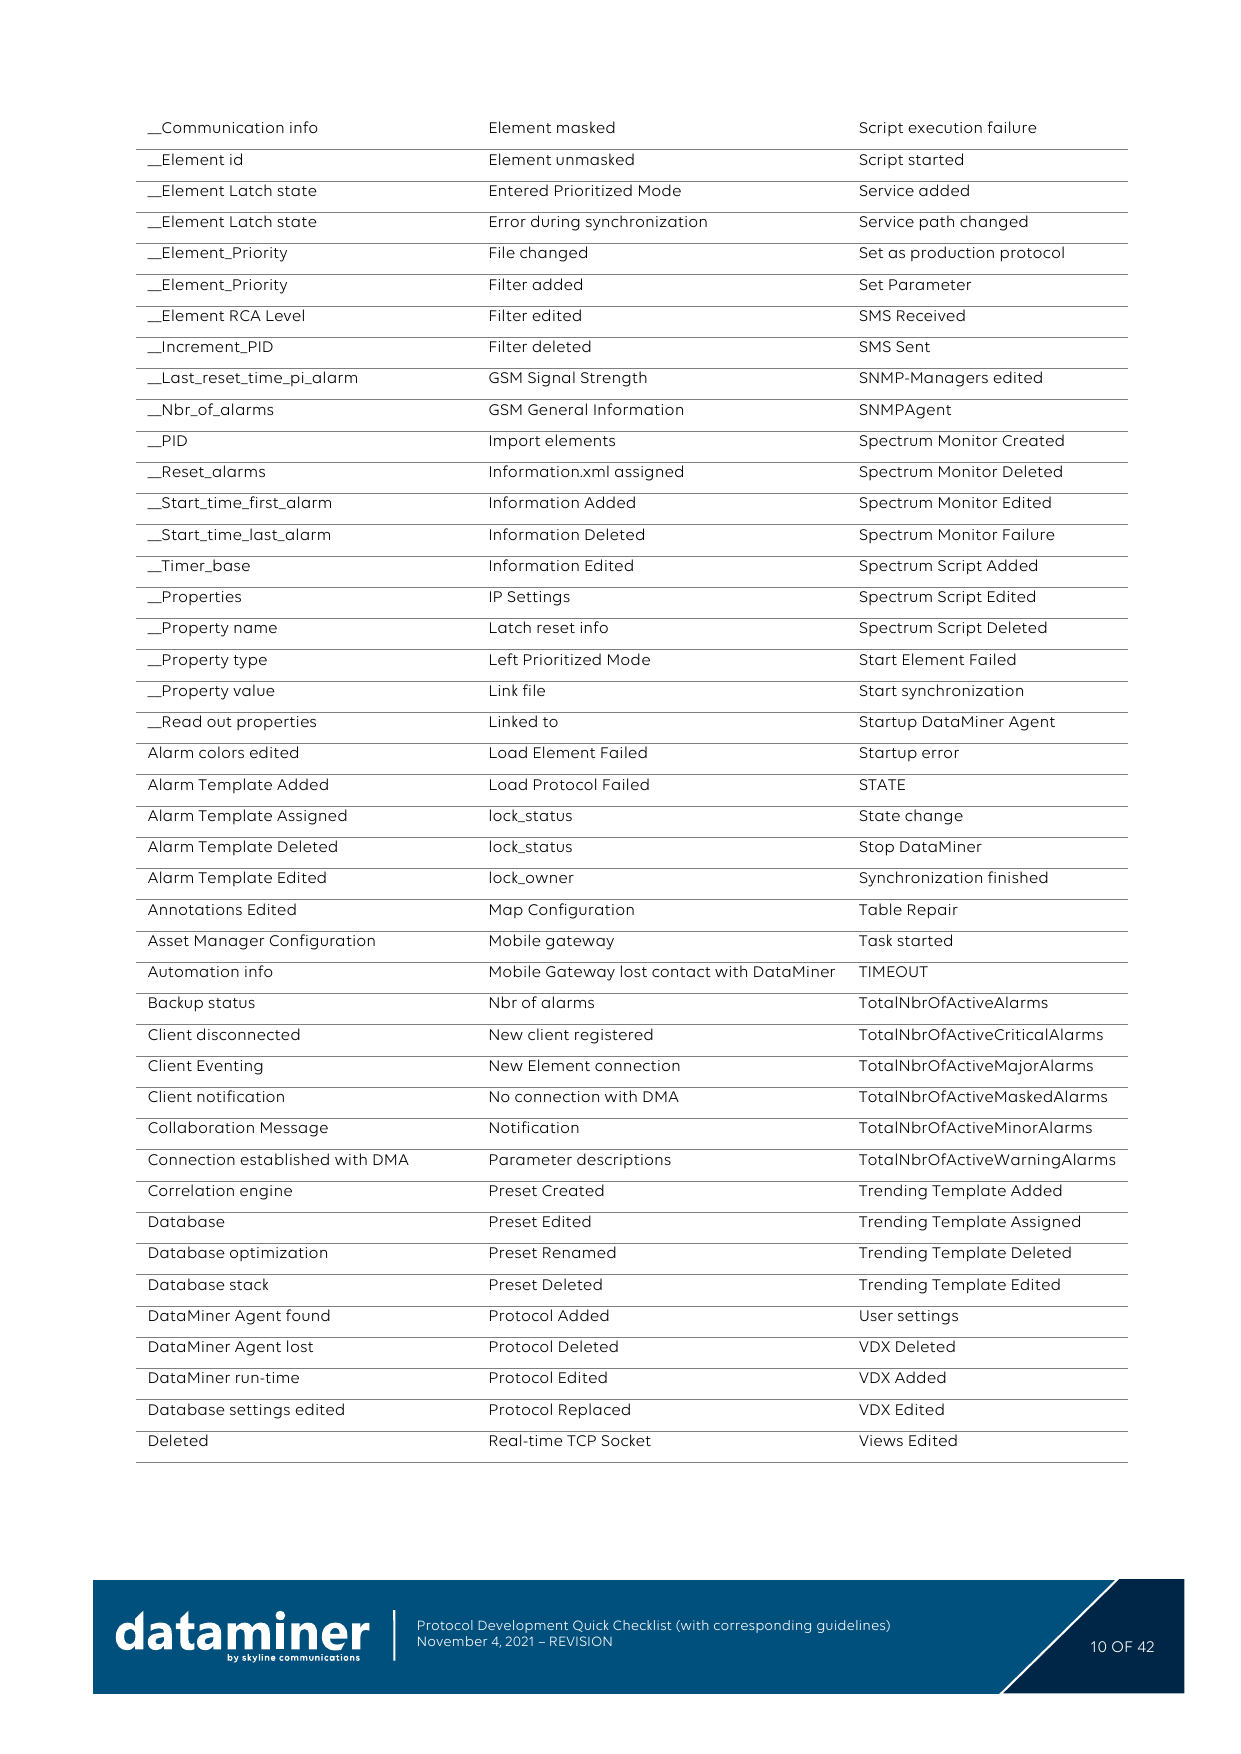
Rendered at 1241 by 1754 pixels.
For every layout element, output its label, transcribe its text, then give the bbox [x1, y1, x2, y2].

table_cell Spectrum Script Added [847, 557, 1127, 587]
table_cell Set as production protocol [847, 244, 1127, 274]
table_cell Alarm Template Assigned [136, 807, 477, 837]
table_cell SMS Received [847, 307, 1127, 337]
table_cell Database optimization [136, 1244, 477, 1274]
table_cell __Timer_base [136, 557, 477, 587]
table_cell __Property name [136, 619, 477, 649]
table_cell TotalNbrOfActiveMaskedAlarms [847, 1088, 1127, 1118]
table_cell Set Parameter [847, 275, 1127, 306]
table_cell Client disconnected [136, 1025, 477, 1056]
table_cell __Read out properties [136, 713, 477, 743]
table_cell DataMiner Agent lost [136, 1338, 477, 1368]
table_cell Service added [847, 182, 1127, 212]
table_cell Connection established with DMA [136, 1150, 477, 1181]
table_cell Alarm Template Deleted [136, 838, 477, 868]
table_cell VDX Edited [847, 1400, 1127, 1431]
table_cell Trending Template Edited [847, 1275, 1127, 1306]
table_cell Latch reset info [477, 619, 847, 649]
table_cell Protocol Edited [477, 1369, 847, 1399]
table_cell Notification [477, 1119, 847, 1149]
table_cell Left Prioritized Mode [477, 650, 847, 681]
table_cell Real-time TCP Socket [477, 1432, 847, 1462]
table_cell Parameter descriptions [477, 1150, 847, 1181]
table_cell Element unmasked [477, 150, 847, 181]
table_cell Preset Renamed [477, 1244, 847, 1274]
table_cell Trending Template Assigned [847, 1213, 1127, 1243]
table_cell Import elements [477, 432, 847, 462]
table_cell Spectrum Monitor Deleted [847, 463, 1127, 493]
table_cell Information Added [477, 494, 847, 524]
table_cell SNMPAgent [847, 400, 1127, 431]
table_cell __Last_reset_time_pi_alarm [136, 369, 477, 399]
table_cell SMS Sent [847, 338, 1127, 368]
table_cell Protocol Added [477, 1307, 847, 1337]
table_cell Alarm colors edited [136, 744, 477, 774]
table_cell __Property value [136, 682, 477, 712]
table_cell GSM Signal Strength [477, 369, 847, 399]
table_cell Task started [847, 932, 1127, 962]
table_cell SNMP-Managers edited [847, 369, 1127, 399]
table_cell File changed [477, 244, 847, 274]
table_cell Information.xml assigned [477, 463, 847, 493]
table_cell Preset Deleted [477, 1275, 847, 1306]
table_cell Filter deleted [477, 338, 847, 368]
table_cell Filter added [477, 275, 847, 306]
table_cell Filter edited [477, 307, 847, 337]
table_cell __Reset_alarms [136, 463, 477, 493]
table_cell Database stack [136, 1275, 477, 1306]
table_cell __Element Latch state [136, 213, 477, 243]
table_cell VDX Deleted [847, 1338, 1127, 1368]
table_cell Client Eventing [136, 1057, 477, 1087]
table_cell Backup status [136, 994, 477, 1024]
table_cell Preset Edited [477, 1213, 847, 1243]
table_cell DataMiner run-time [136, 1369, 477, 1399]
table_cell Element masked [477, 118, 847, 149]
table_cell __Start_time_last_alarm [136, 525, 477, 556]
table_cell GSM General Information [477, 400, 847, 431]
table_cell Alarm Template Edited [136, 869, 477, 899]
table_cell Entered Prioritized Mode [477, 182, 847, 212]
table_cell __Communication info [136, 118, 477, 149]
table_cell User settings [847, 1307, 1127, 1337]
table_cell Linked to [477, 713, 847, 743]
table_cell Mobile Gateway lost contact with DataMiner [477, 963, 847, 993]
table_cell Spectrum Monitor Created [847, 432, 1127, 462]
table_cell Link file [477, 682, 847, 712]
table_cell Stop DataMiner [847, 838, 1127, 868]
table_cell Information Deleted [477, 525, 847, 556]
table_cell Nbr of alarms [477, 994, 847, 1024]
table_cell Asset Manager Configuration [136, 932, 477, 962]
table_cell TotalNbrOfActiveMajorAlarms [847, 1057, 1127, 1087]
table_cell TotalNbrOfActiveMinorAlarms [847, 1119, 1127, 1149]
table_cell Start synchronization [847, 682, 1127, 712]
table_cell lock_owner [477, 869, 847, 899]
table_cell Database settings edited [136, 1400, 477, 1431]
table_cell Load Protocol Failed [477, 775, 847, 806]
table_cell DataMiner Agent found [136, 1307, 477, 1337]
table_cell __Element RCA Level [136, 307, 477, 337]
table_cell TotalNbrOfActiveAlarms [847, 994, 1127, 1024]
table_cell Mobile gateway [477, 932, 847, 962]
table_cell TotalNbrOfActiveWarningAlarms [847, 1150, 1127, 1181]
table_cell __PID [136, 432, 477, 462]
table_cell Protocol Replaced [477, 1400, 847, 1431]
table_cell IP Settings [477, 588, 847, 618]
table_cell STATE [847, 775, 1127, 806]
table_cell Protocol Deleted [477, 1338, 847, 1368]
table_cell Load Element Failed [477, 744, 847, 774]
table_cell New Element connection [477, 1057, 847, 1087]
table_cell Deleted [136, 1432, 477, 1462]
table_cell Error during synchronization [477, 213, 847, 243]
table_cell __Element_Priority [136, 275, 477, 306]
table_cell Client notification [136, 1088, 477, 1118]
table_cell lock_status [477, 807, 847, 837]
table_cell __Property type [136, 650, 477, 681]
table_cell Collaboration Message [136, 1119, 477, 1149]
table_cell __Nbr_of_alarms [136, 400, 477, 431]
table_cell Startup DataMiner Agent [847, 713, 1127, 743]
table_cell Alarm Template Added [136, 775, 477, 806]
table_cell Views Edited [847, 1432, 1127, 1462]
table_cell Spectrum Script Edited [847, 588, 1127, 618]
table_cell Service path changed [847, 213, 1127, 243]
table_cell __Element Latch state [136, 182, 477, 212]
table_cell __Increment_PID [136, 338, 477, 368]
table_cell __Element id [136, 150, 477, 181]
table_cell __Start_time_first_alarm [136, 494, 477, 524]
table_cell Information Edited [477, 557, 847, 587]
table_cell Database [136, 1213, 477, 1243]
table_cell Map Configuration [477, 900, 847, 931]
table_cell Trending Template Deleted [847, 1244, 1127, 1274]
table_cell __Element_Priority [136, 244, 477, 274]
table_cell Automation info [136, 963, 477, 993]
table_cell New client registered [477, 1025, 847, 1056]
table_cell Spectrum Script Deleted [847, 619, 1127, 649]
table_cell State change [847, 807, 1127, 837]
table_cell Start Element Failed [847, 650, 1127, 681]
table_cell Startup error [847, 744, 1127, 774]
table_cell Spectrum Monitor Failure [847, 525, 1127, 556]
table_cell Preset Created [477, 1182, 847, 1212]
table_cell Synchronization finished [847, 869, 1127, 899]
table_cell TotalNbrOfActiveCriticalAlarms [847, 1025, 1127, 1056]
table_cell TIMEOUT [847, 963, 1127, 993]
table_cell Table Repair [847, 900, 1127, 931]
table_cell VDX Added [847, 1369, 1127, 1399]
table_cell Annotations Edited [136, 900, 477, 931]
table_cell Script started [847, 150, 1127, 181]
table_cell Script execution failure [847, 118, 1127, 149]
table_cell Trending Template Added [847, 1182, 1127, 1212]
table_cell lock_status [477, 838, 847, 868]
table_cell No connection with DMA [477, 1088, 847, 1118]
table_cell __Properties [136, 588, 477, 618]
table_cell Spectrum Monitor Edited [847, 494, 1127, 524]
table_cell Correlation engine [136, 1182, 477, 1212]
